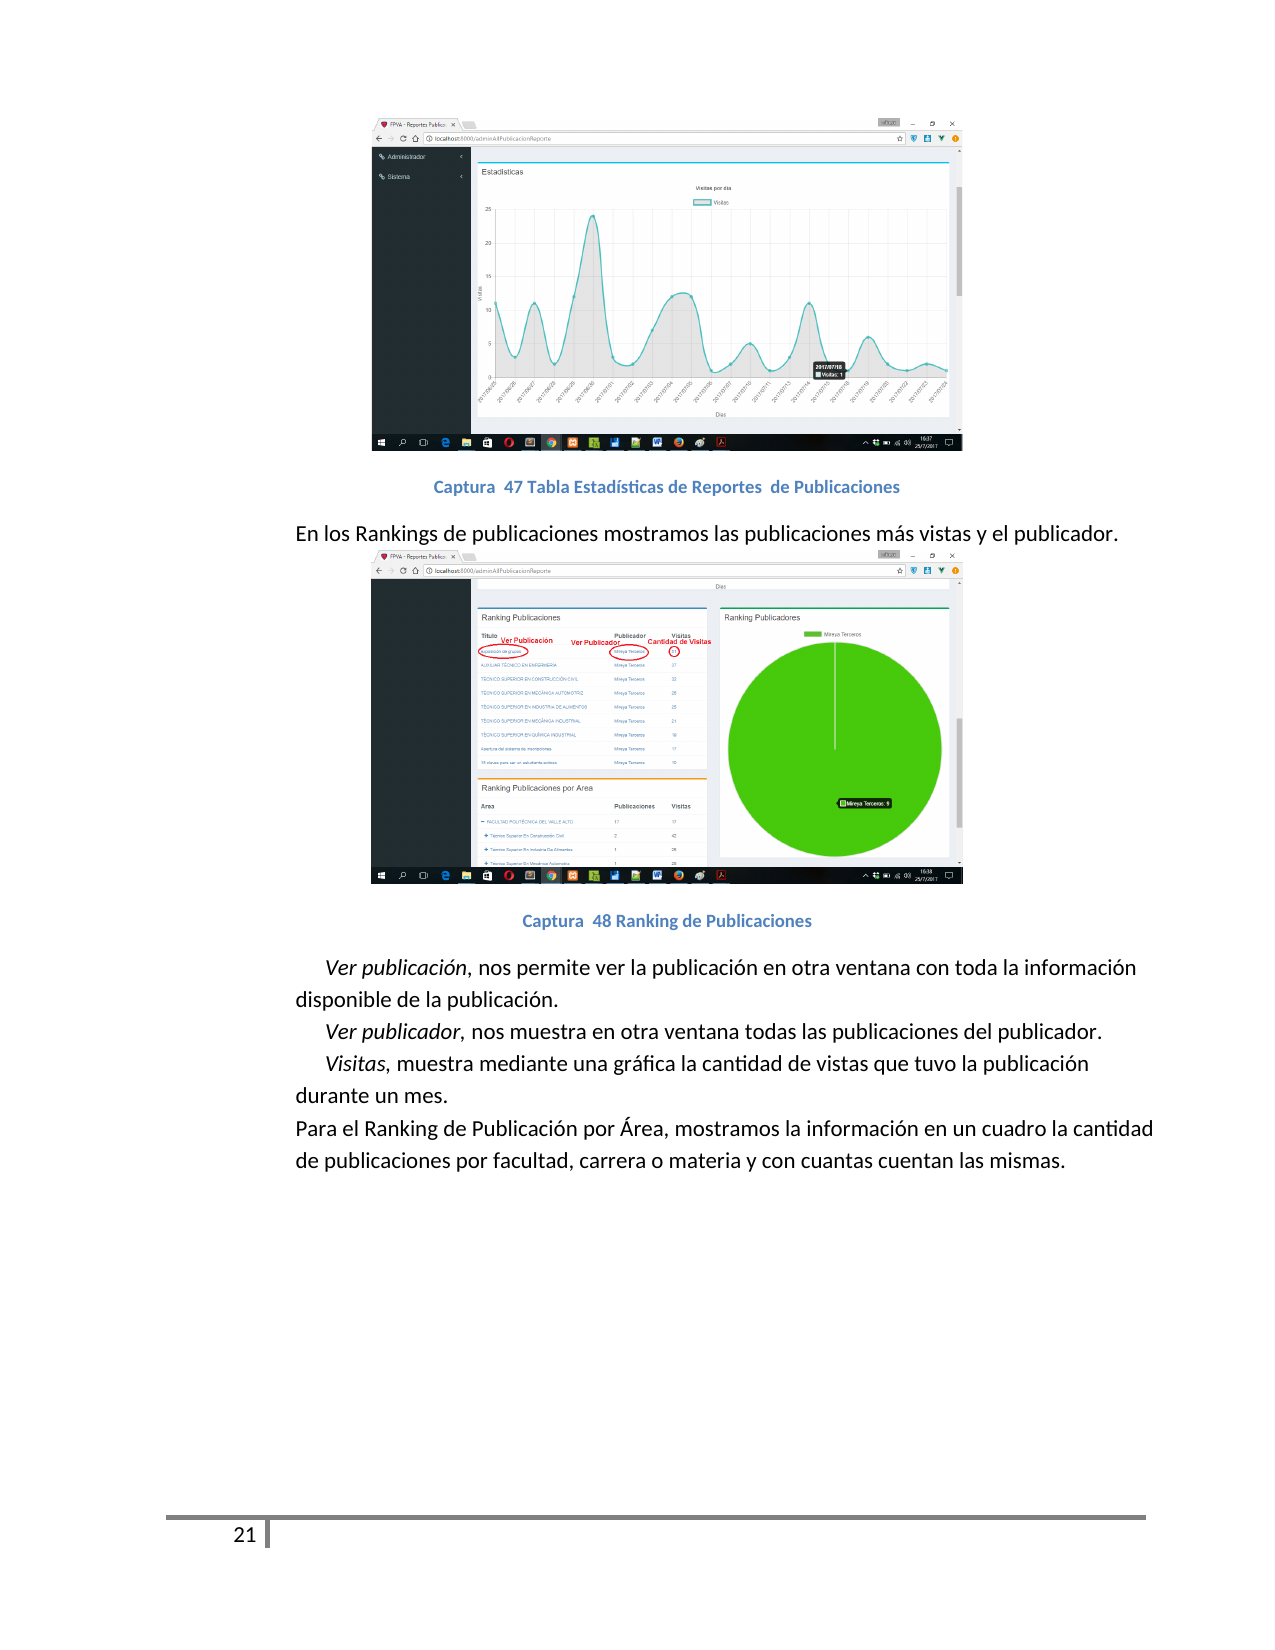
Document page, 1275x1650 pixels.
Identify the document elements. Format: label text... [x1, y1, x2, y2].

picture [371, 550, 963, 884]
list Para el Ranking de Publicación por Área, mostramos la información en un cuadro la cantidad de publicaciones por facultad, carrera o materia y con cuantas cuentan las mismas. [295, 1114, 1157, 1174]
text Captura 47 Tabla Estadísticas de Reportes de Publicaciones [177, 475, 1157, 498]
list Ver publicación, nos permite ver la publicación en otra ventana con toda la información disponible de la publicación. [295, 953, 1157, 1013]
list Visitas, muestra mediante una gráfica la cantidad de vistas que tuvo la publicación durante un mes. [295, 1049, 1157, 1109]
picture [371, 118, 963, 451]
list En los Rankings de publicaciones mostramos las publicaciones más vistas y el publicador. [295, 519, 1157, 547]
text Captura 48 Ranking de Publicaciones [177, 909, 1157, 932]
list Ver publicador, nos muestra en otra ventana todas las publicaciones del publicador. [295, 1017, 1157, 1045]
